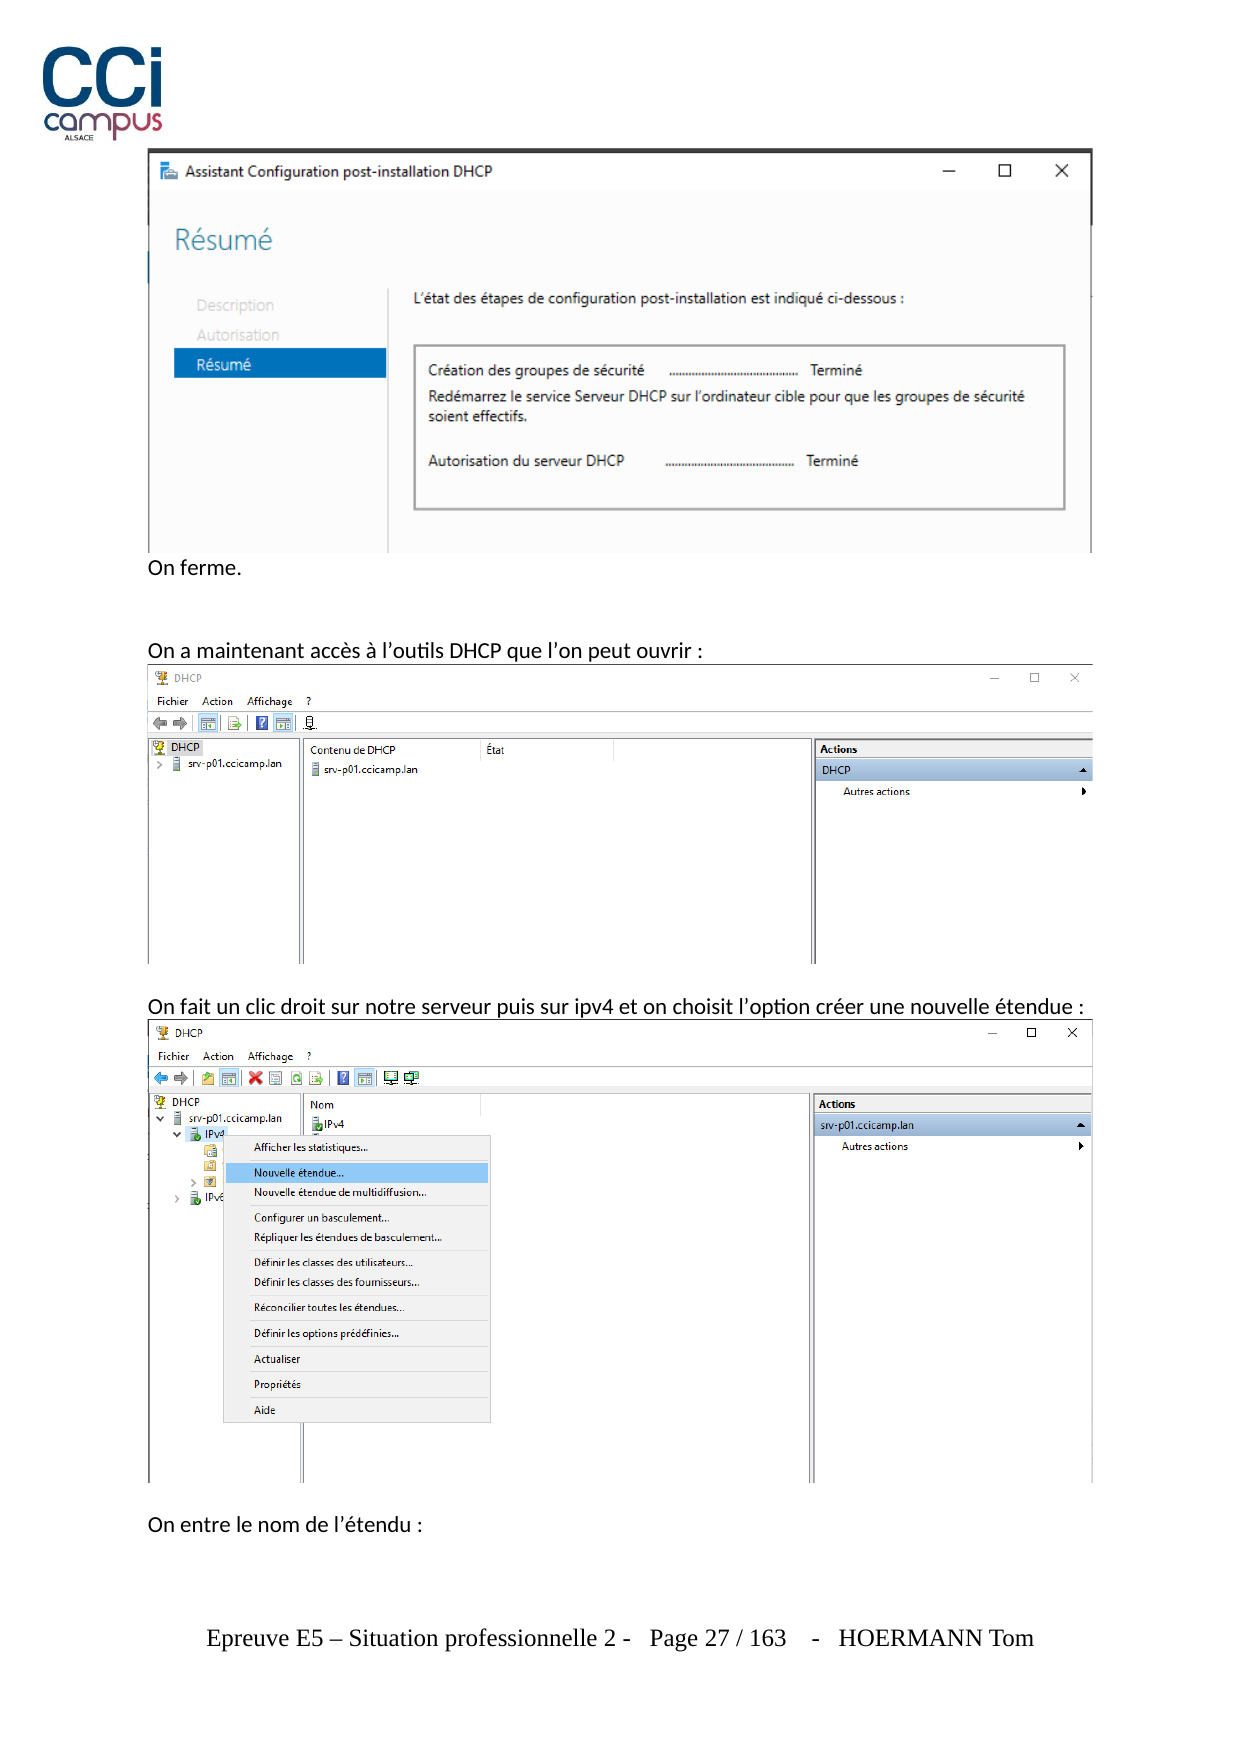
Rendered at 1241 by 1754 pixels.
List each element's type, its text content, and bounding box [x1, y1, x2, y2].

text On fait un clic droit sur notre serveur puis sur ipv4 et on choisit l’option créer une nouvelle étendue : [148, 992, 1093, 1019]
picture [147, 664, 1093, 964]
text On ferme. [148, 553, 1093, 581]
picture [35, 26, 1093, 553]
text On a maintenant accès à l’outils DHCP que l’on peut ouvrir : [148, 637, 1093, 664]
picture [147, 1019, 1093, 1483]
text On entre le nom de l’étendu : [148, 1510, 1093, 1538]
